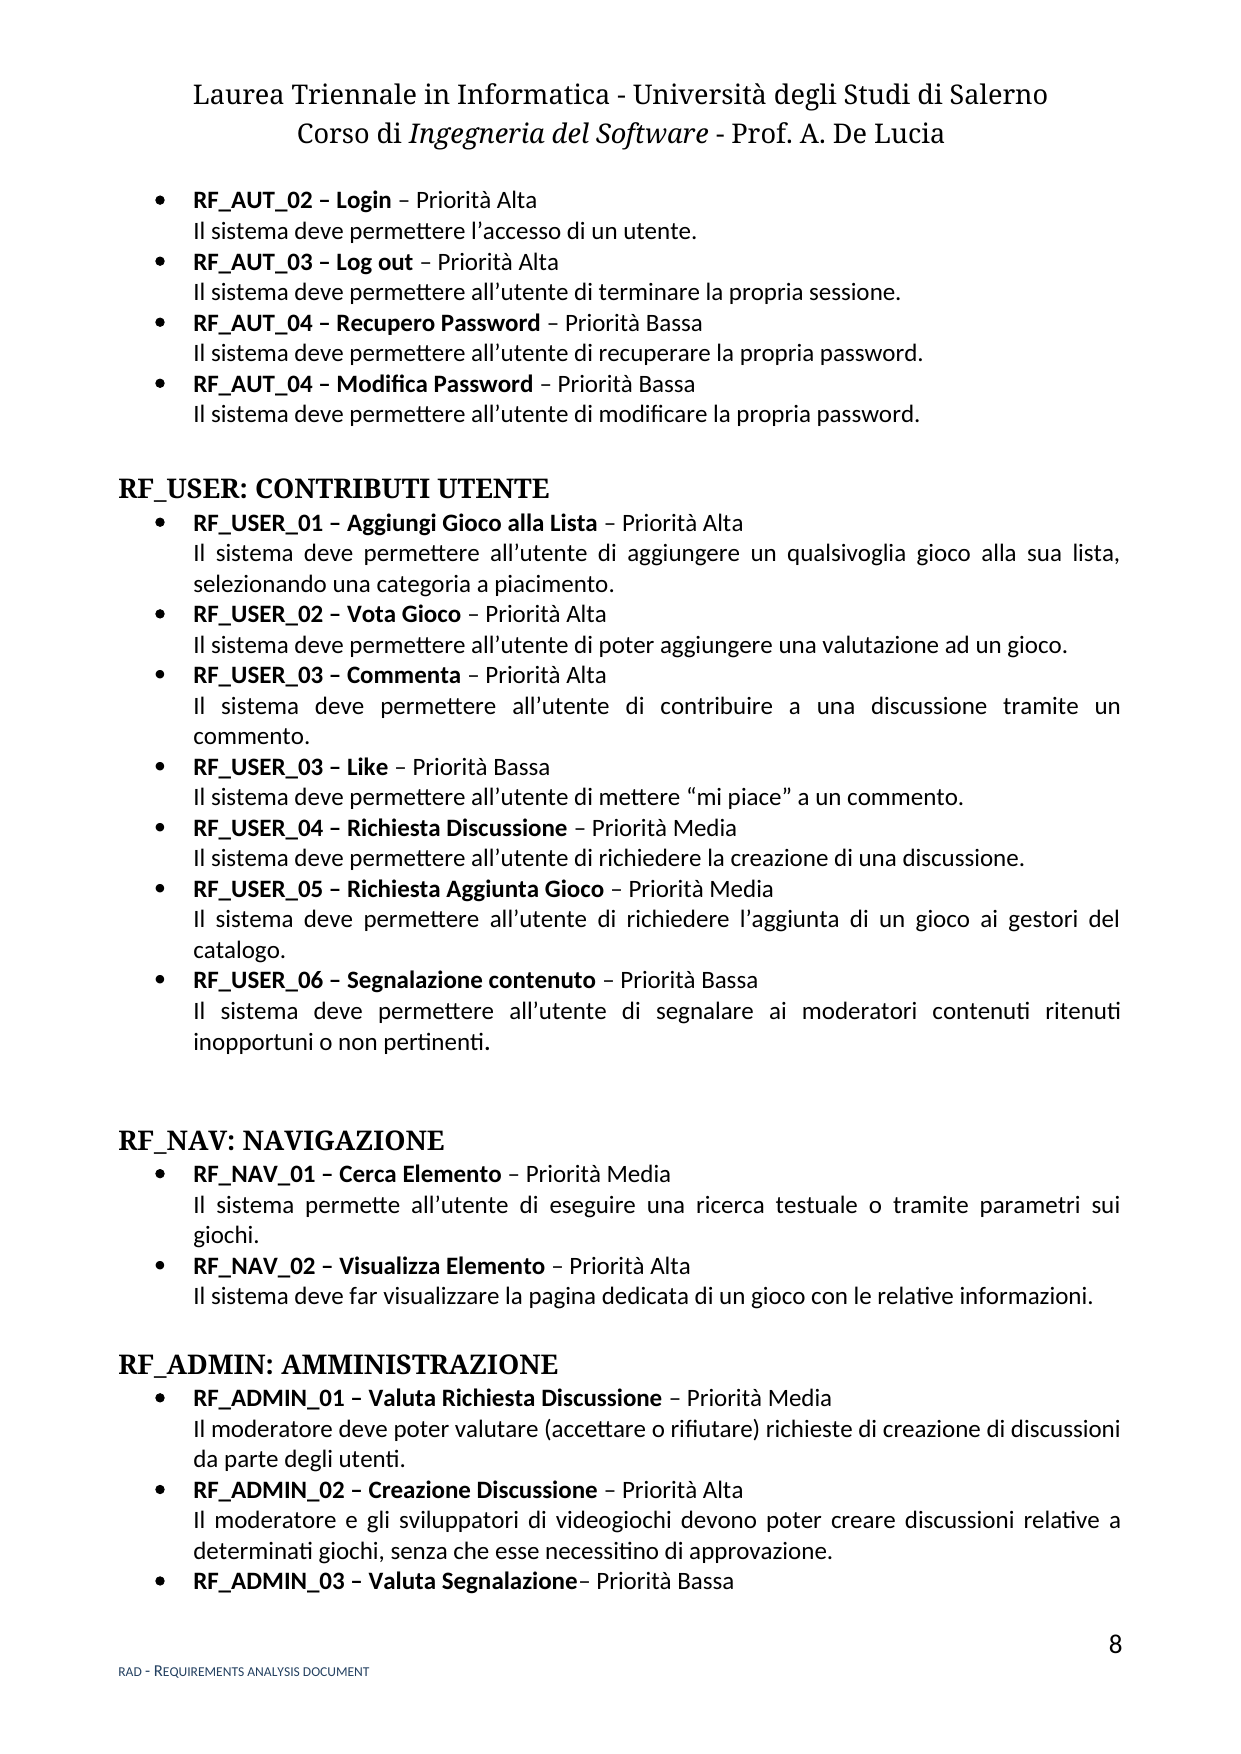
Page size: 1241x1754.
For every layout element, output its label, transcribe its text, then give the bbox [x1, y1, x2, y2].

list RF_USER_04 – Richiesta Discussione – Priorità Media [156, 812, 1122, 842]
list RF_AUT_03 – Log out – Priorità Alta [156, 246, 1122, 276]
list RF_ADMIN_01 – Valuta Richiesta Discussione – Priorità Media [156, 1382, 1122, 1413]
list Il sistema deve permettere all’utente di richiedere la creazione di una discussione. [193, 842, 1122, 873]
list Il sistema deve permettere all’utente di modificare la propria password. [193, 398, 1122, 429]
list Il moderatore deve poter valutare (accettare o rifiutare) richieste di creazione di discussioni da parte degli utenti. [193, 1413, 1122, 1474]
subtitle RF_NAV: NAVIGAZIONE [118, 1121, 1122, 1158]
list RF_USER_03 – Like – Priorità Bassa [156, 751, 1122, 781]
list Il moderatore e gli sviluppatori di videogiochi devono poter creare discussioni relative a determinati giochi, senza che esse necessitino di approvazione. [193, 1504, 1122, 1566]
list Il sistema deve permettere all’utente di recuperare la propria password. [193, 337, 1122, 368]
list RF_NAV_02 – Visualizza Elemento – Priorità Alta [156, 1250, 1122, 1280]
list Il sistema permette all’utente di eseguire una ricerca testuale o tramite parametri sui giochi. [193, 1189, 1122, 1250]
list RF_USER_03 – Commenta – Priorità Alta [156, 659, 1122, 690]
list Il sistema deve permettere all’utente di contribuire a una discussione tramite un commento. [193, 690, 1122, 751]
list Il sistema deve permettere all’utente di poter aggiungere una valutazione ad un gioco. [193, 629, 1122, 659]
list RF_USER_02 – Vota Gioco – Priorità Alta [156, 598, 1122, 629]
subtitle RF_ADMIN: AMMINISTRAZIONE [118, 1346, 1122, 1382]
list Il sistema deve permettere l’accesso di un utente. [193, 215, 1122, 246]
list RF_AUT_04 – Modifica Password – Priorità Bassa [156, 368, 1122, 398]
list Il sistema deve permettere all’utente di segnalare ai moderatori contenuti ritenuti inopportuni o non pertinenti. [193, 995, 1122, 1056]
list RF_NAV_01 – Cerca Elemento – Priorità Media [156, 1158, 1122, 1189]
list Il sistema deve permettere all’utente di aggiungere un qualsivoglia gioco alla sua lista, selezionando una categoria a piacimento. [193, 537, 1122, 598]
list RF_AUT_04 – Recupero Password – Priorità Bassa [156, 307, 1122, 337]
list RF_USER_05 – Richiesta Aggiunta Gioco – Priorità Media [156, 873, 1122, 903]
list RF_USER_06 – Segnalazione contenuto – Priorità Bassa [156, 964, 1122, 995]
list Il sistema deve permettere all’utente di mettere “mi piace” a un commento. [193, 781, 1122, 812]
list RF_USER_01 – Aggiungi Gioco alla Lista – Priorità Alta [156, 507, 1122, 537]
list Il sistema deve permettere all’utente di terminare la propria sessione. [193, 276, 1122, 307]
list Il sistema deve permettere all’utente di richiedere l’aggiunta di un gioco ai gestori del catalogo. [193, 903, 1122, 964]
list Il sistema deve far visualizzare la pagina dedicata di un gioco con le relative informazioni. [193, 1280, 1122, 1311]
subtitle RF_USER: CONTRIBUTI UTENTE [118, 470, 1122, 507]
list RF_ADMIN_03 – Valuta Segnalazione– Priorità Bassa [156, 1566, 1122, 1596]
list RF_ADMIN_02 – Creazione Discussione – Priorità Alta [156, 1474, 1122, 1504]
list RF_AUT_02 – Login – Priorità Alta [156, 185, 1122, 215]
